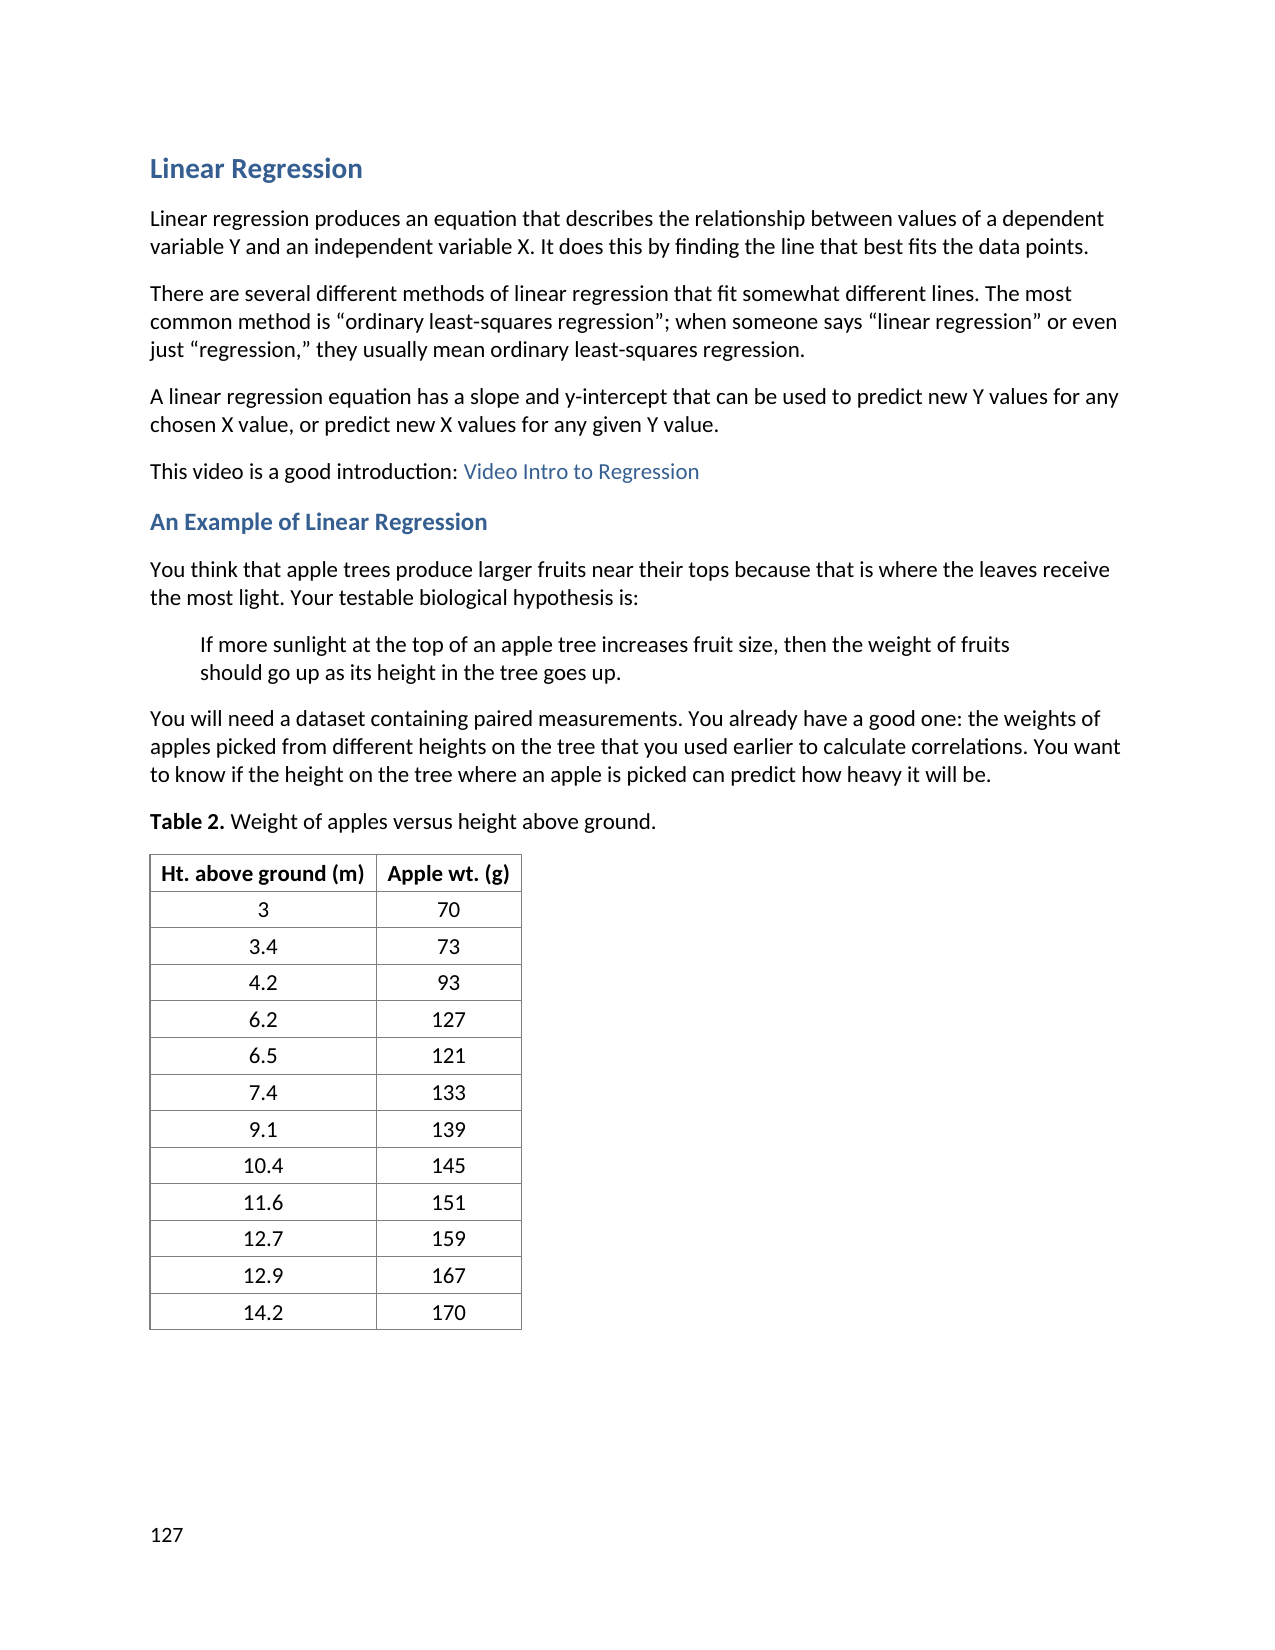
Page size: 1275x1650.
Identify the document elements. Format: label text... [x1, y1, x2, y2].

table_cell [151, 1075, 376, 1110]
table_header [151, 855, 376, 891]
subtitle Linear Regression [150, 150, 1125, 186]
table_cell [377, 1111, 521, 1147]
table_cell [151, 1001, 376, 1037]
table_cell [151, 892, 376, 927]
text A linear regression equation has a slope and y-intercept that can be used to predict new Y values for any chosen X value, or predict new X values for any given Y value. [150, 382, 1125, 438]
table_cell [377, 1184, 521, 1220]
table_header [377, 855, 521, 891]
text You think that apple trees produce larger fruits near their tops because that is where the leaves receive the most light. Your testable biological hypothesis is: [150, 555, 1125, 611]
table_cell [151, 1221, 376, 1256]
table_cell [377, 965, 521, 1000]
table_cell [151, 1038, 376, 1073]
text There are several different methods of linear regression that fit somewhat different lines. The most common method is “ordinary least-squares regression”; when someone says “linear regression” or even just “regression,” they usually mean ordinary least-squares regression. [150, 279, 1125, 363]
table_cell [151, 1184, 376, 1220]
text Table 2. Weight of apples versus height above ground. [150, 807, 1125, 835]
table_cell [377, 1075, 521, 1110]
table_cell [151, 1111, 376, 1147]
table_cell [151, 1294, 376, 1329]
subtitle An Example of Linear Regression [150, 506, 1125, 536]
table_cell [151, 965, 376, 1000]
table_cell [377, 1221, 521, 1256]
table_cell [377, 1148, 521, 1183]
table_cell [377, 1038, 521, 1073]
text If more sunlight at the top of an apple tree increases fruit size, then the weight of fruits should go up as its height in the tree goes up. [200, 630, 1075, 686]
text Linear regression produces an equation that describes the relationship between values of a dependent variable Y and an independent variable X. It does this by finding the line that best fits the data points. [150, 204, 1125, 260]
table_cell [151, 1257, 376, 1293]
text This video is a good introduction: Video Intro to Regression [150, 457, 1125, 485]
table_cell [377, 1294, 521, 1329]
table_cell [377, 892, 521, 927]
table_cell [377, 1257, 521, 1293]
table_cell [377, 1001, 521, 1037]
text You will need a dataset containing paired measurements. You already have a good one: the weights of apples picked from different heights on the tree that you used earlier to calculate correlations. You want to know if the height on the tree where an apple is picked can predict how heavy it will be. [150, 704, 1125, 788]
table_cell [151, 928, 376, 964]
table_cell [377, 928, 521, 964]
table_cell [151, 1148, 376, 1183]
